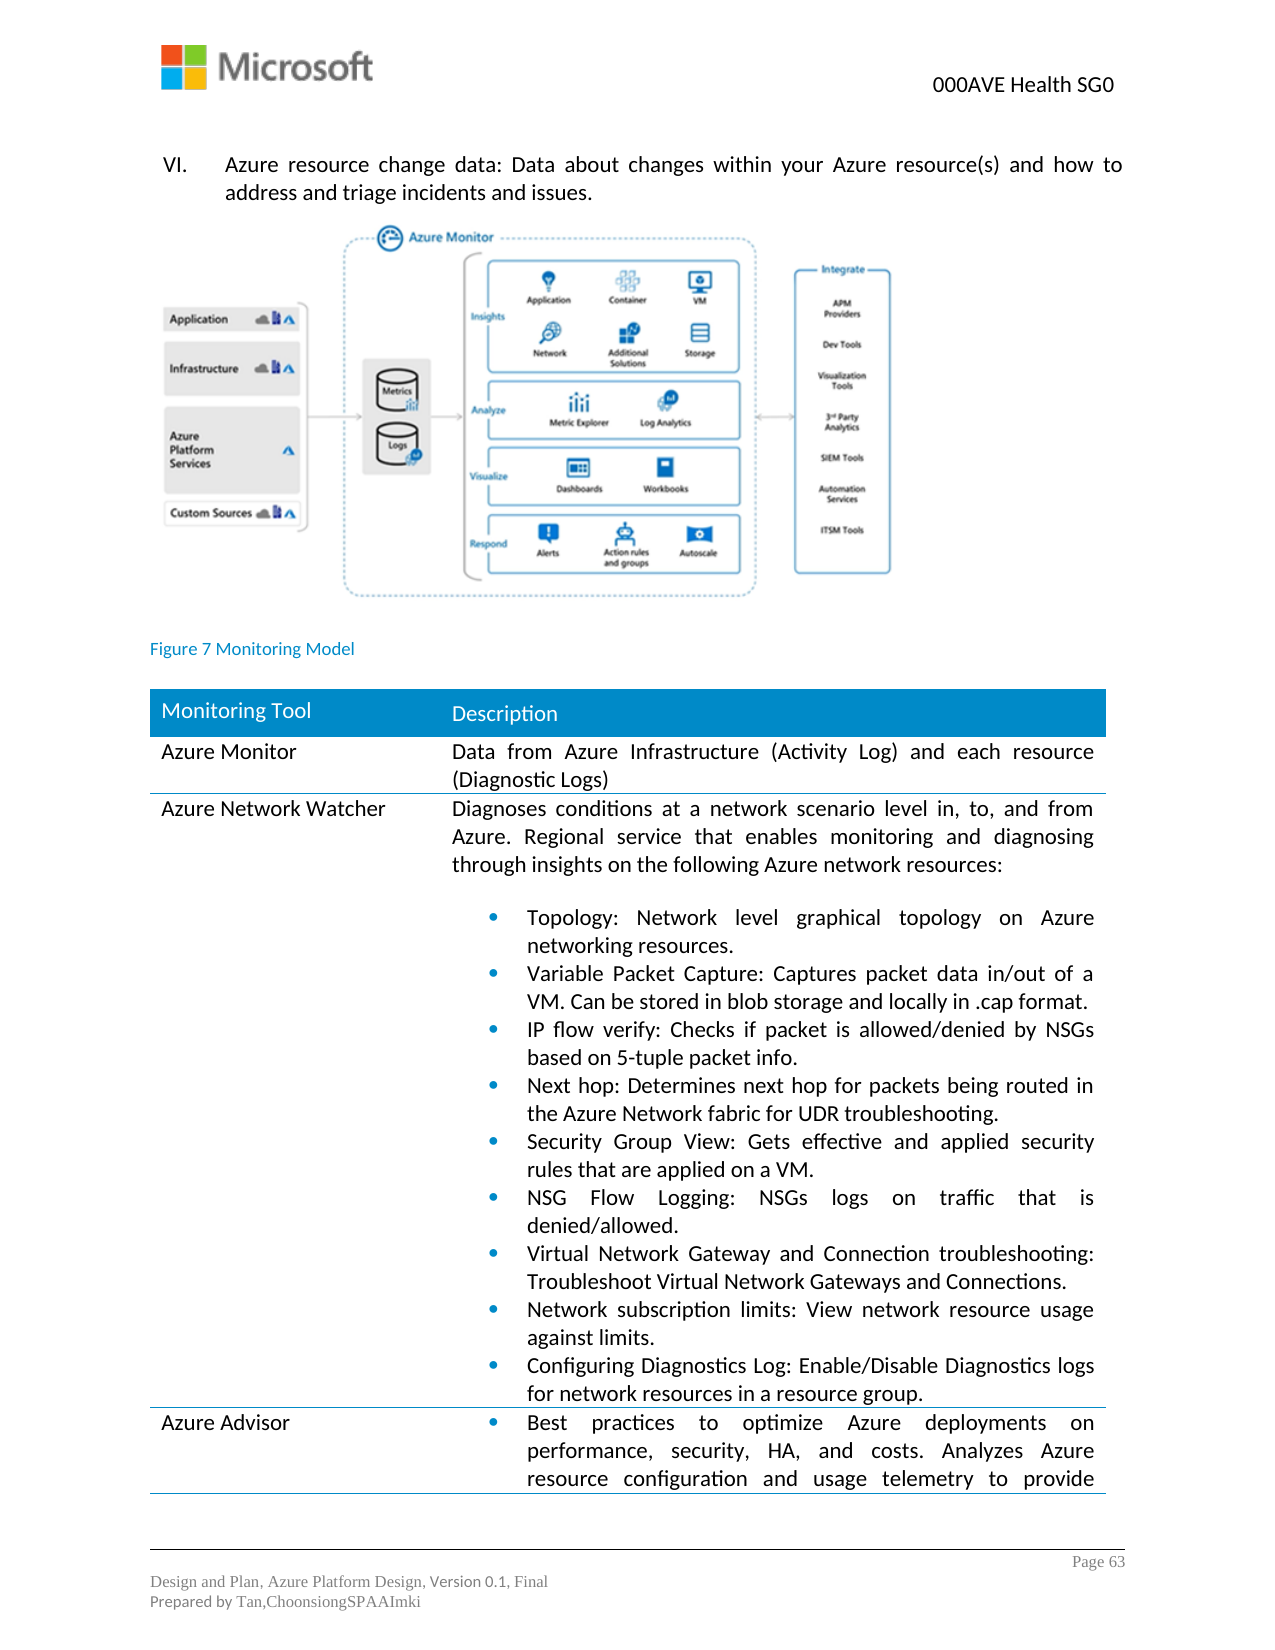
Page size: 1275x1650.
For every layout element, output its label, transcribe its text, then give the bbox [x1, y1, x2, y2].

list Azure resource change data: Data about changes within your Azure resource(s) and how to address and triage incidents and issues. [187, 150, 1125, 206]
table_cell Azure Advisor [150, 1408, 441, 1492]
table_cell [441, 1408, 1106, 1492]
table_cell Diagnoses conditions at a network scenario level in, to, and from Azure. Regional service that enables monitoring and diagnosing through insights on the following Azure network resources: Topology: Network level graphical topology on Azure networking resources. Variable Packet Capture: Captures packet data in/out of a VM. Can be stored in blob storage and locally in .cap format. IP flow verify: Checks if packet is allowed/denied by NSGs based on 5-tuple packet info. Next hop: Determines next hop for packets being routed in the Azure Network fabric for UDR troubleshooting. Security Group View: Gets effective and applied security rules that are applied on a VM. NSG Flow Logging: NSGs logs on traffic that is denied/allowed. Virtual Network Gateway and Connection troubleshooting: Troubleshoot Virtual Network Gateways and Connections. Network subscription limits: View network resource usage against limits. Configuring Diagnostics Log: Enable/Disable Diagnostics logs for network resources in a resource group. [441, 794, 1106, 1407]
table_cell Azure Network Watcher [150, 794, 441, 1407]
picture [150, 206, 901, 638]
table_header Description [441, 690, 1106, 736]
table_cell Data from Azure Infrastructure (Activity Log) and each resource (Diagnostic Logs) [441, 737, 1106, 793]
picture [161, 45, 374, 91]
table_cell Azure Monitor [150, 737, 441, 793]
table_header Monitoring Tool [150, 690, 441, 736]
